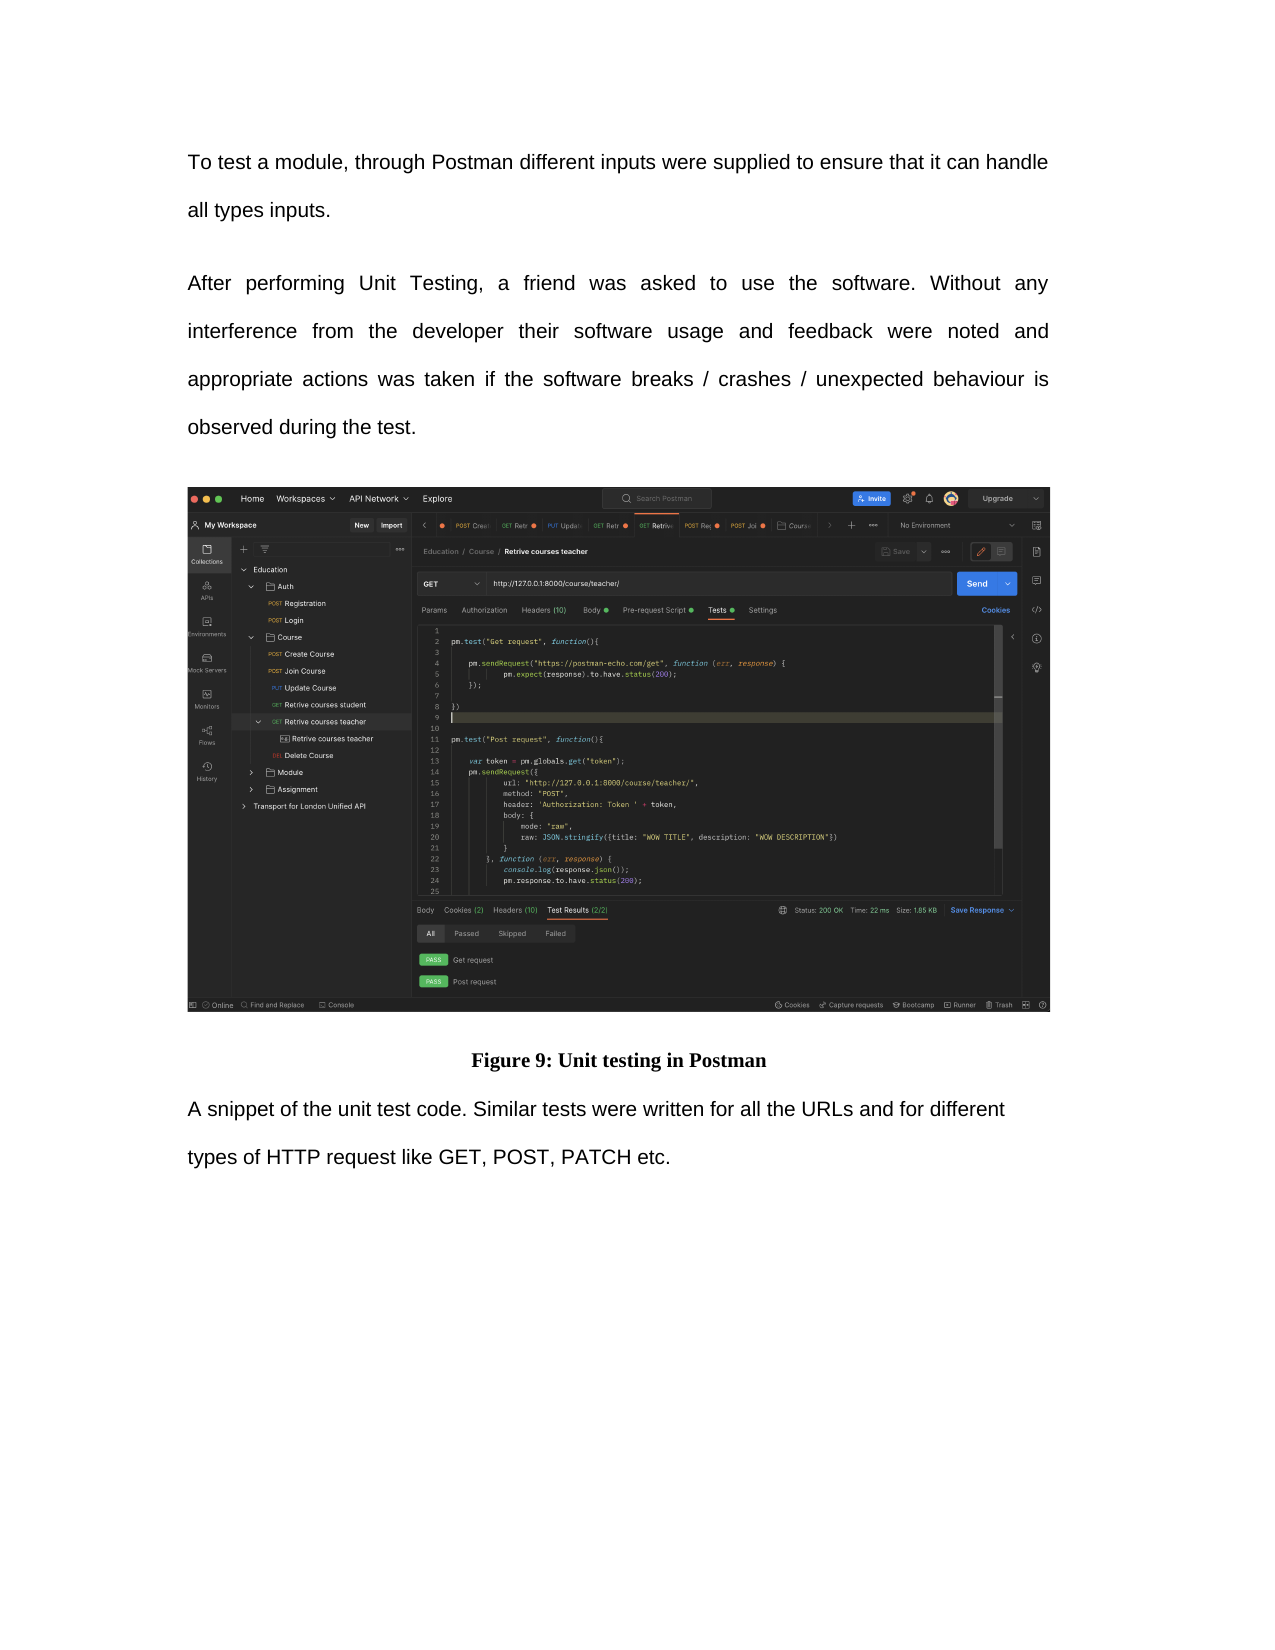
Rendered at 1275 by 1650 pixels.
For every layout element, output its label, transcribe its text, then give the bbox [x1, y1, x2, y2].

text Figure 9: Unit testing in Postman [187, 1048, 1050, 1072]
text To test a module, through Postman different inputs were supplied to ensure that it can handle all types inputs. [187, 150, 1050, 222]
text A snippet of the unit test code. Similar tests were written for all the URLs and for different types of HTTP request like GET, POST, PATCH etc. [187, 1097, 1050, 1168]
text After performing Unit Testing, a friend was asked to use the software. Without any interference from the developer their software usage and feedback were noted and appropriate actions was taken if the software breaks / crashes / unexpected behaviour is observed during the test. [187, 271, 1050, 438]
picture [187, 487, 1050, 1012]
